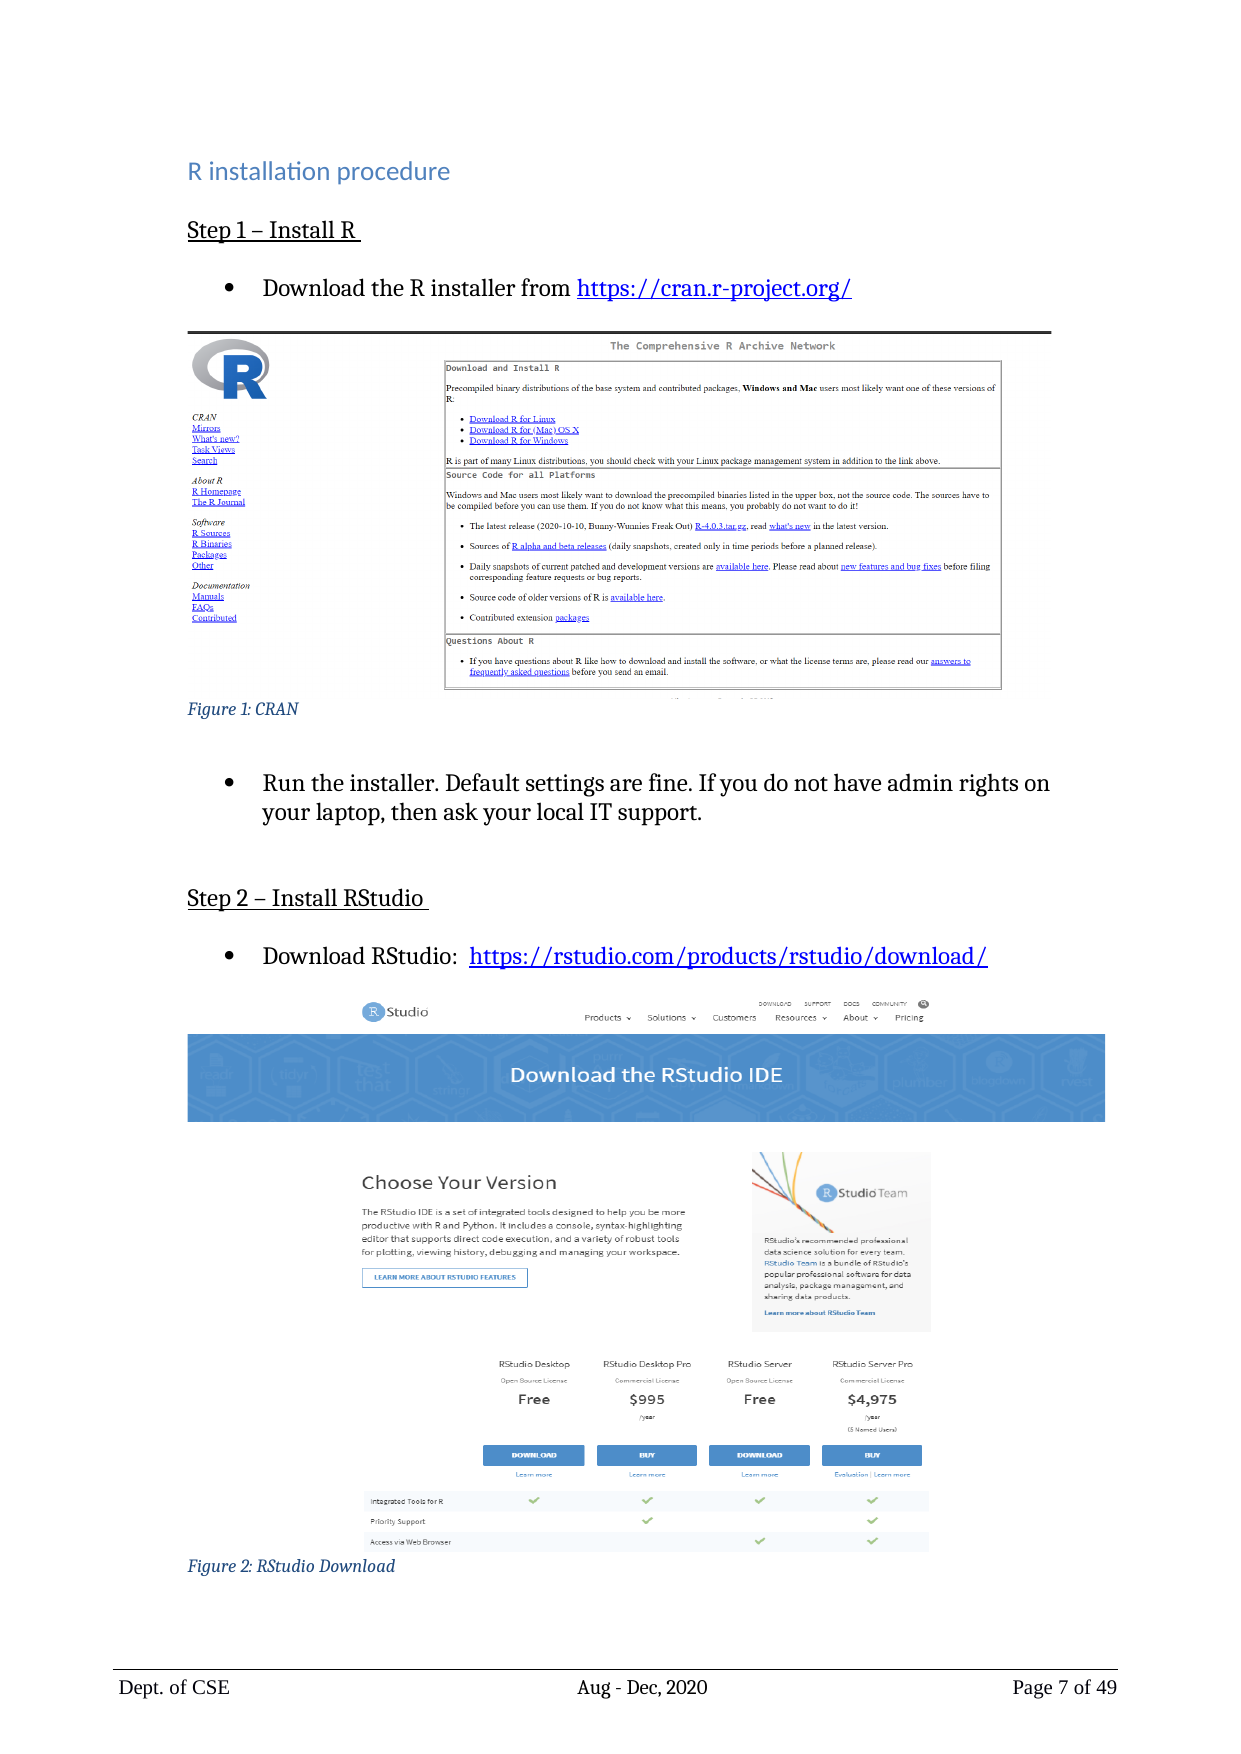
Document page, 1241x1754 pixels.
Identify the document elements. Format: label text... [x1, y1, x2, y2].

subtitle R installation procedure [187, 154, 1053, 187]
picture [187, 999, 1106, 1556]
list Run the installer. Default settings are fine. If you do not have admin rights on your laptop, then ask your local IT support. [225, 769, 1053, 827]
text Step 2 – Install RStudio [187, 884, 1053, 913]
text Step 1 – Install R [187, 216, 1053, 245]
list Download RStudio: https://rstudio.com/products/rstudio/download/ [225, 942, 1053, 971]
list Download the R installer from https://cran.r-project.org/ [225, 273, 1053, 302]
text Figure 2: RStudio Download [187, 1556, 1053, 1577]
picture [187, 331, 1052, 699]
text Figure 1: CRAN [187, 698, 1053, 720]
